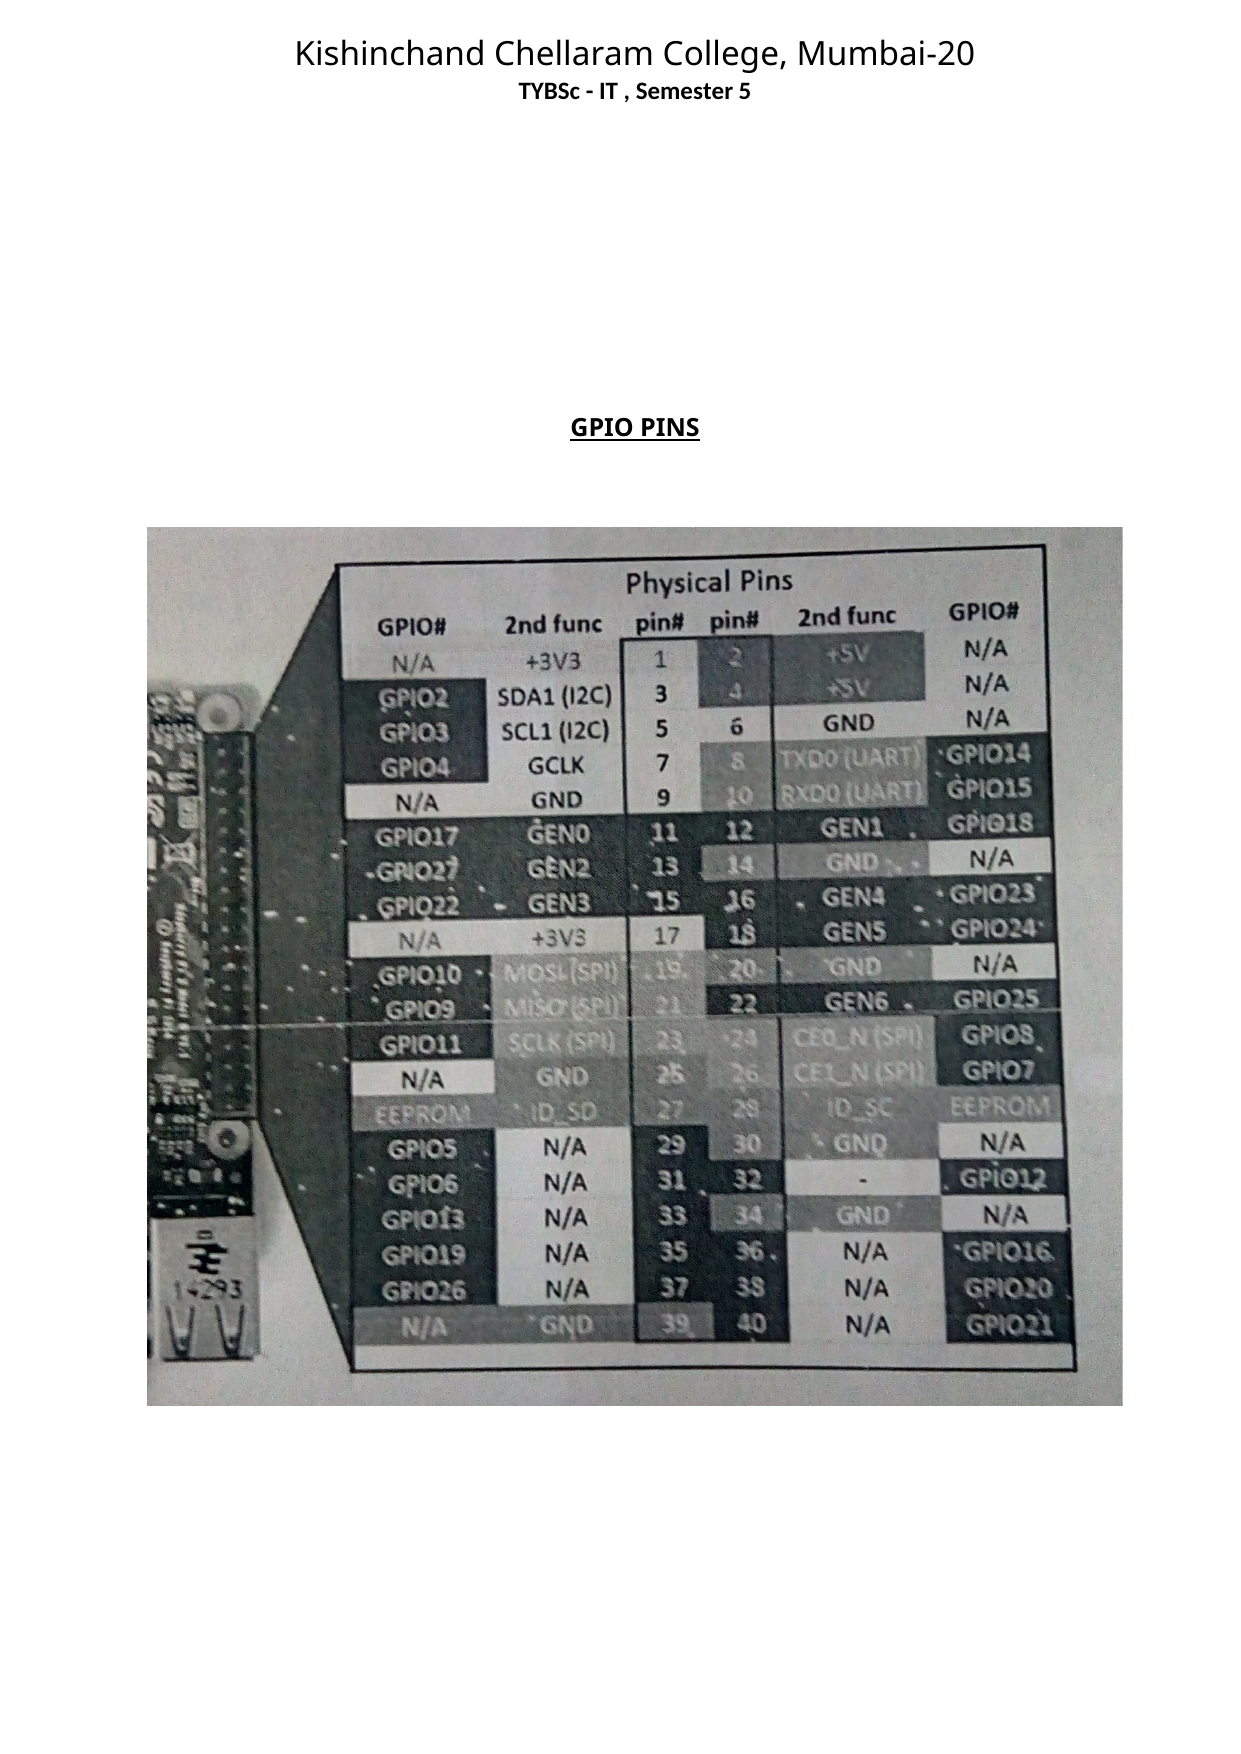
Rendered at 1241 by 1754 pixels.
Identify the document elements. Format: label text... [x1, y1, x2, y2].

text GPIO PINS [89, 410, 1181, 444]
picture [147, 527, 1123, 1406]
